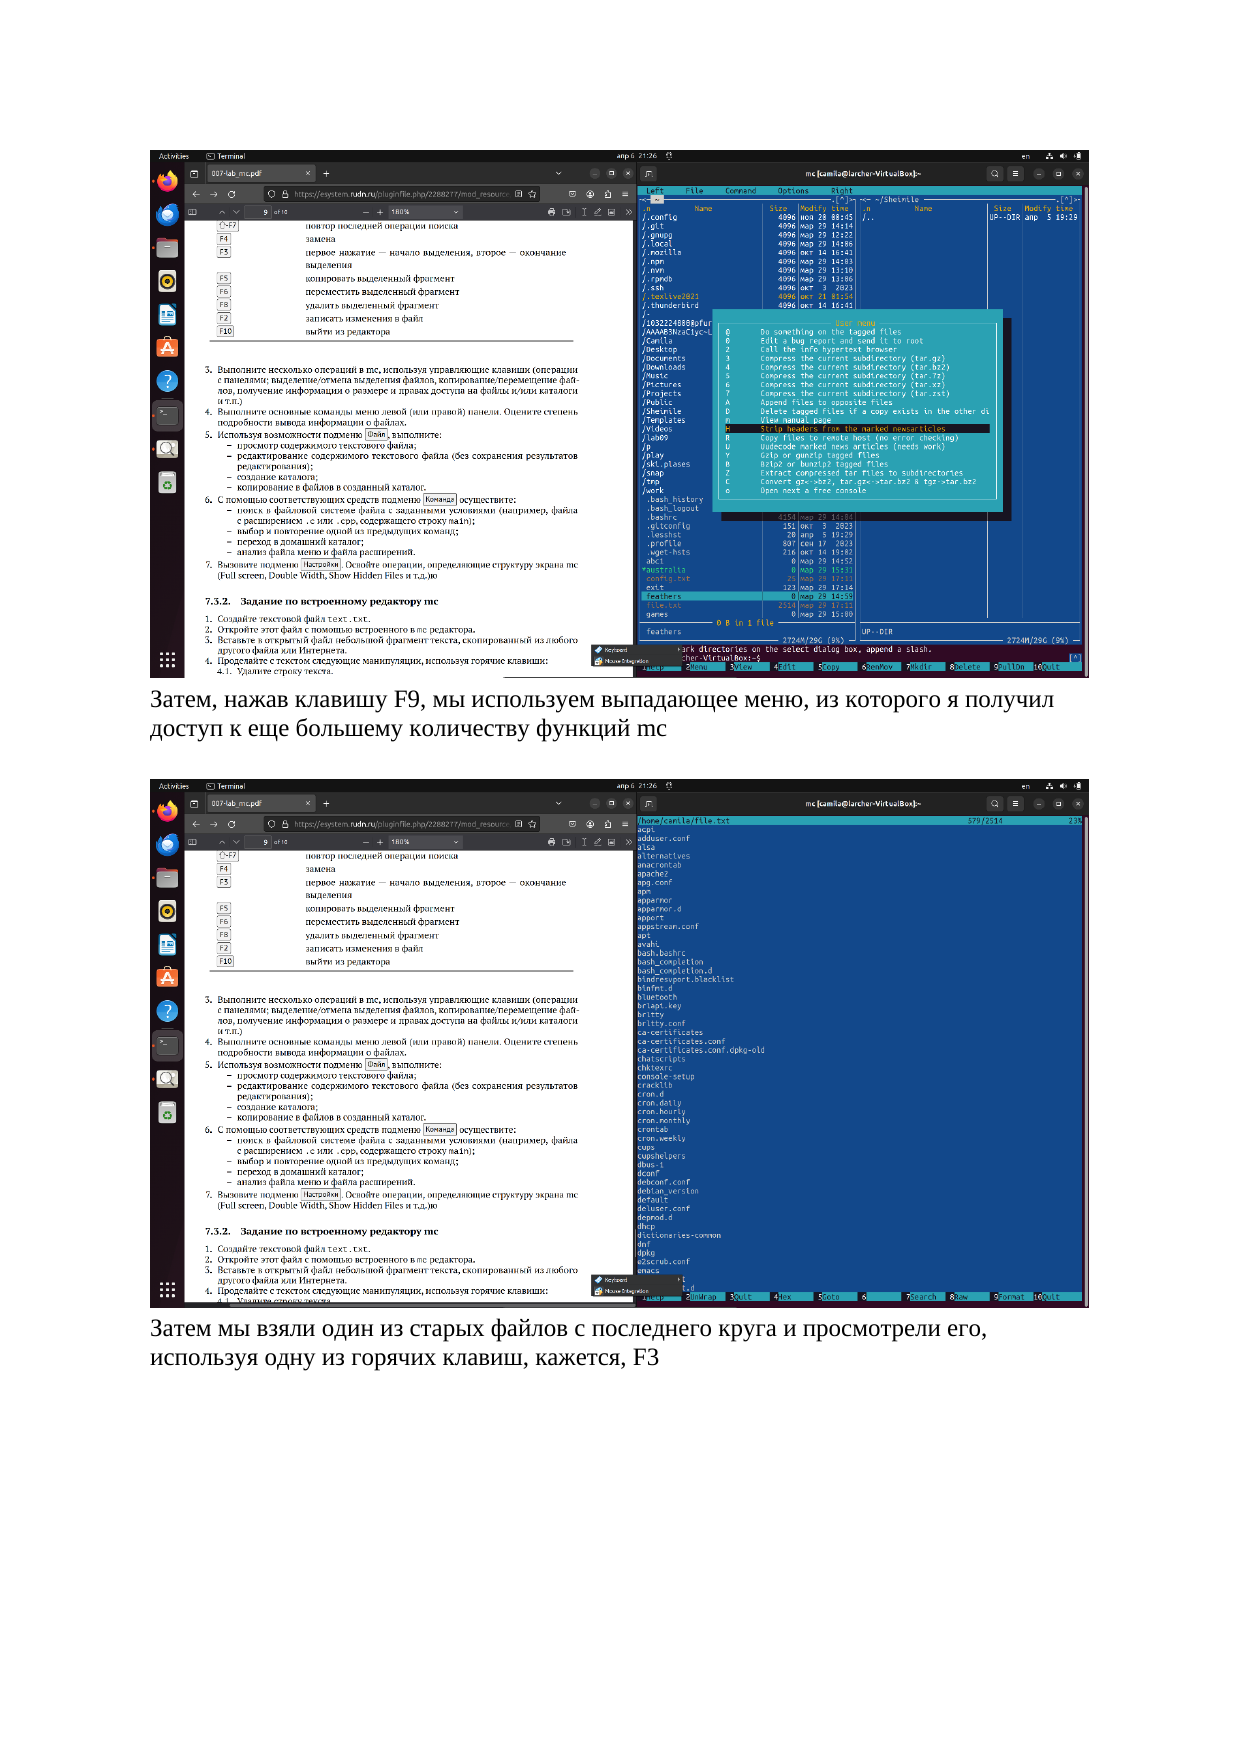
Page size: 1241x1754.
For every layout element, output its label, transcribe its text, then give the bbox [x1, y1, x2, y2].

picture [150, 779, 1089, 1308]
text Затем мы взяли один из старых файлов с последнего круга и просмотрели его, используя одну из горячих клавиш, кажется, F3 [150, 1313, 1090, 1371]
text Затем, нажав клавишу F9, мы используем выпадающее меню, из которого я получил доступ к еще большему количеству функций mc [150, 684, 1090, 741]
picture [150, 150, 1089, 678]
